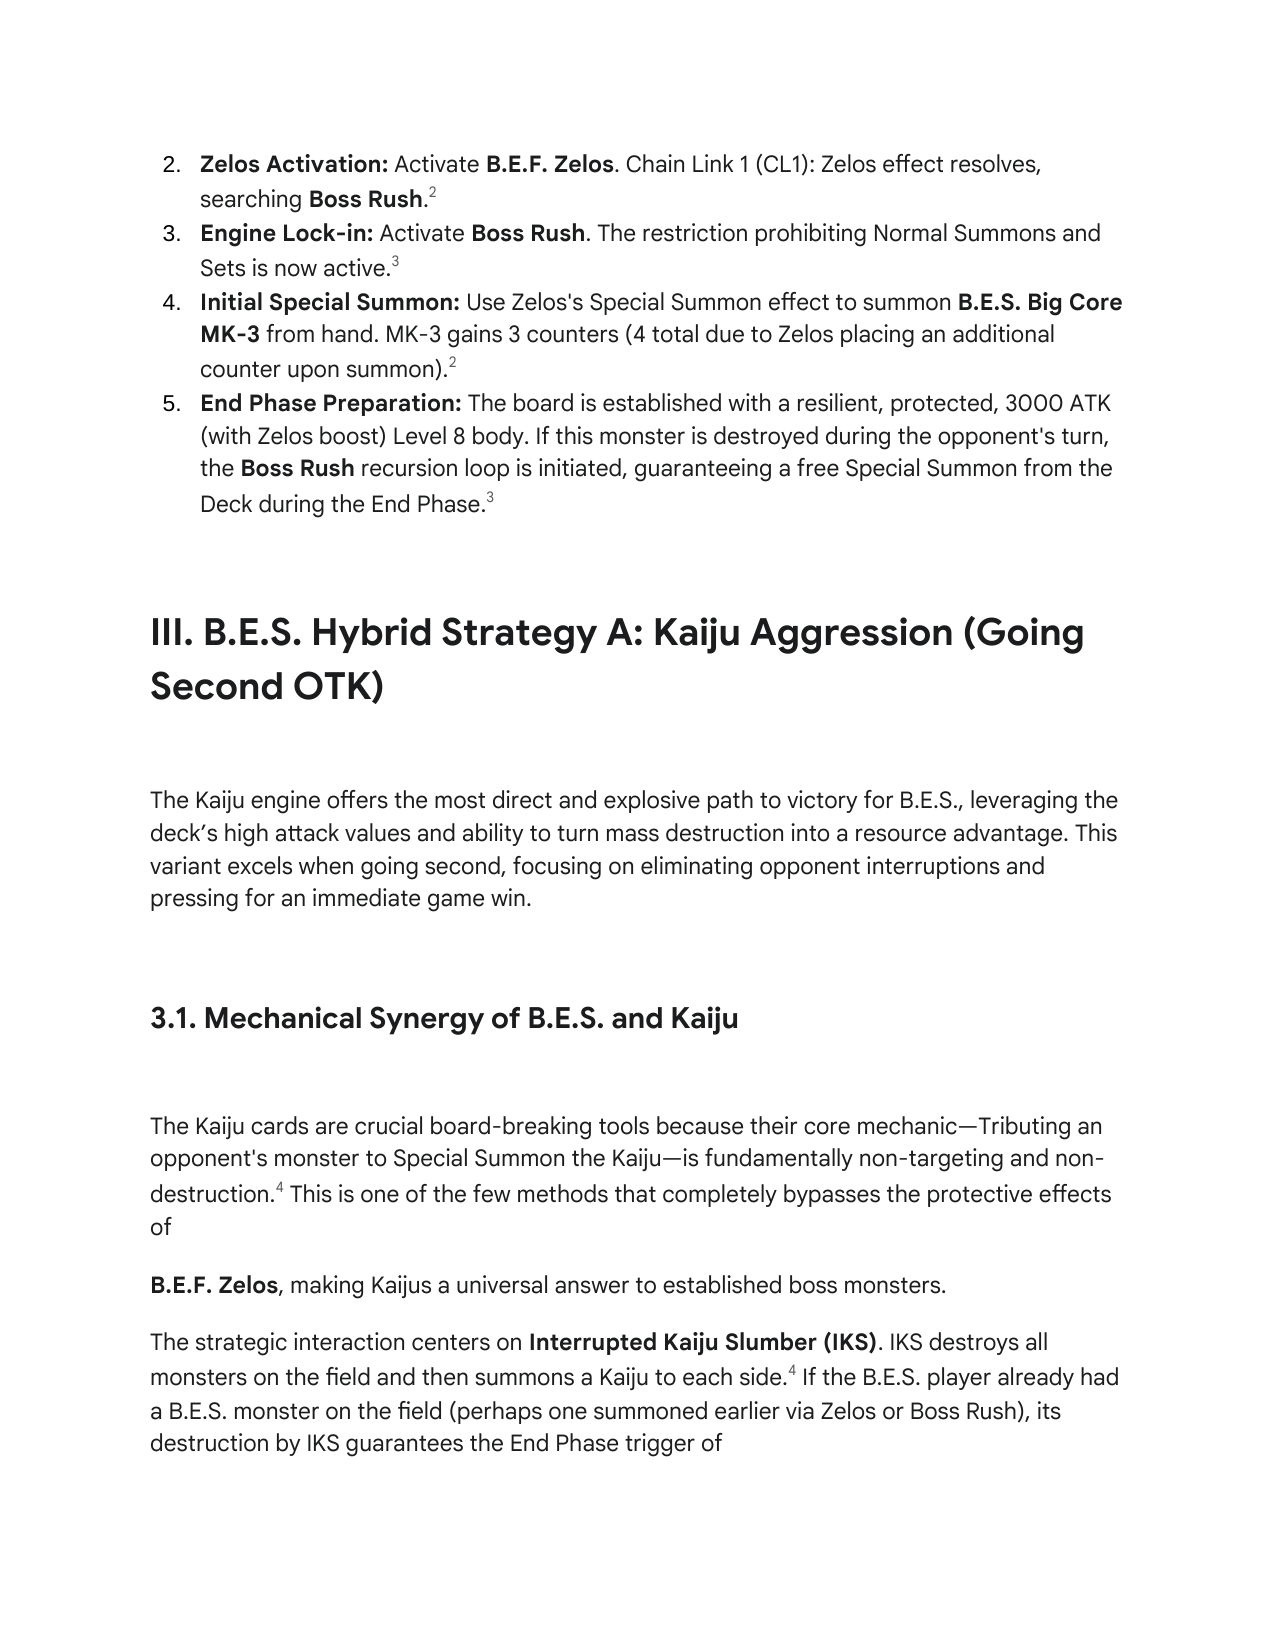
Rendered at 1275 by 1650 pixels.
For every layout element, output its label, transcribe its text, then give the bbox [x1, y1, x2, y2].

subtitle 3.1. Mechanical Synergy of B.E.S. and Kaiju [150, 1000, 1125, 1037]
text The Kaiju engine offers the most direct and explosive path to victory for B.E.S., leveraging the deck’s high attack values and ability to turn mass destruction into a resource advantage. This variant excels when going second, focusing on eliminating opponent interruptions and pressing for an immediate game win. [150, 787, 1125, 913]
text The Kaiju cards are crucial board-breaking tools because their core mechanic—Tributing an opponent's monster to Special Summon the Kaiju—is fundamentally non-targeting and non-destruction.4 This is one of the few methods that completely bypasses the protective effects of [150, 1112, 1125, 1242]
list Zelos Activation: Activate B.E.F. Zelos. Chain Link 1 (CL1): Zelos effect resolves, searching Boss Rush.2 [162, 150, 1125, 214]
list End Phase Preparation: The board is established with a resilient, protected, 3000 ATK (with Zelos boost) Level 8 body. If this monster is destroyed during the opponent's turn, the Boss Rush recursion loop is initiated, guaranteeing a free Special Summon from the Deck during the End Phase.3 [162, 389, 1125, 519]
list Engine Lock-in: Activate Boss Rush. The restriction prohibiting Normal Summons and Sets is now active.3 [162, 219, 1125, 283]
subtitle III. B.E.S. Hybrid Strategy A: Kaiju Aggression (Going Second OTK) [150, 609, 1125, 710]
list Initial Special Summon: Use Zelos's Special Summon effect to summon B.E.S. Big Core MK-3 from hand. MK-3 gains 3 counters (4 total due to Zelos placing an additional counter upon summon).2 [162, 288, 1125, 385]
text B.E.F. Zelos, making Kaijus a universal answer to established boss monsters. [150, 1271, 1125, 1299]
text The strategic interaction centers on Interrupted Kaiju Slumber (IKS). IKS destroys all monsters on the field and then summons a Kaiju to each side.4 If the B.E.S. player already had a B.E.S. monster on the field (perhaps one summoned earlier via Zelos or Boss Rush), its destruction by IKS guarantees the End Phase trigger of [150, 1328, 1125, 1458]
